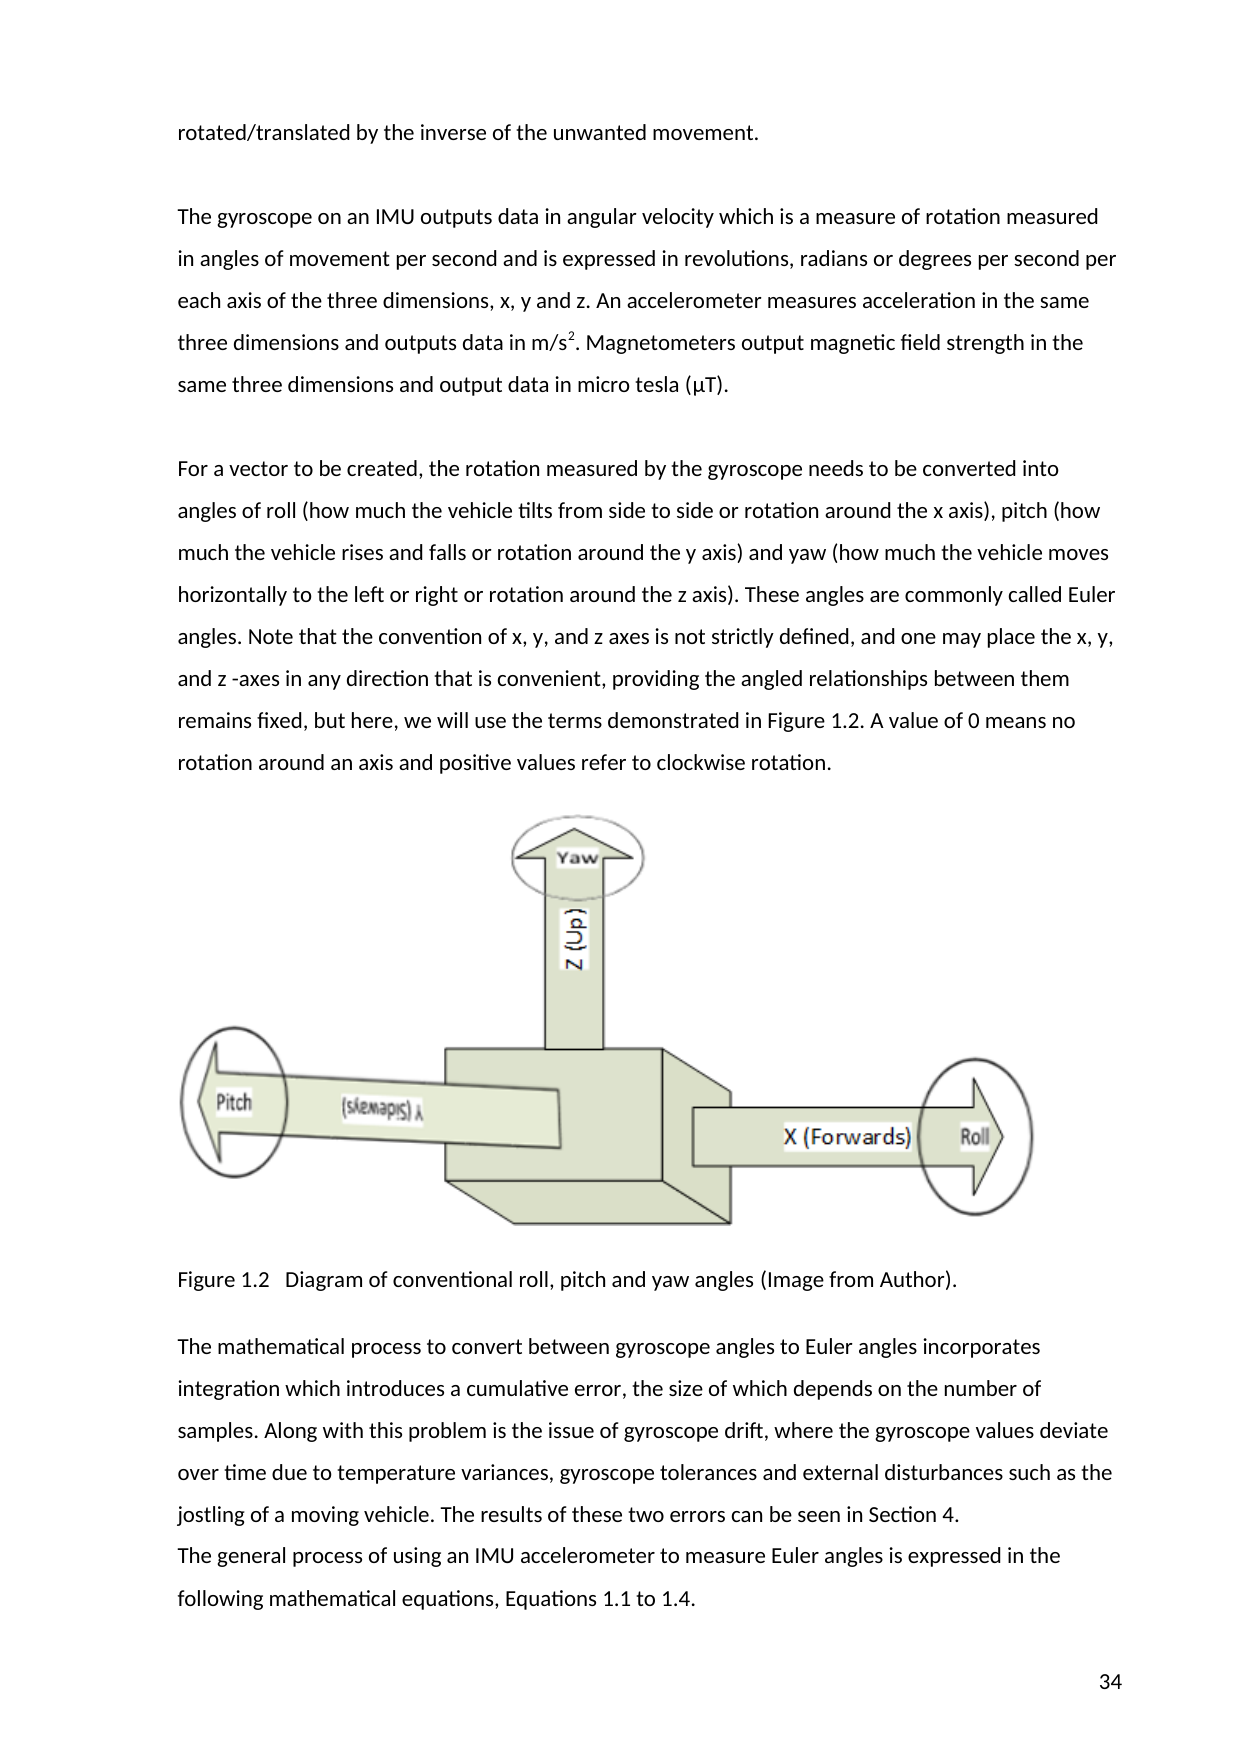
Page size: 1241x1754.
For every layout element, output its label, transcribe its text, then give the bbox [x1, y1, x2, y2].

picture [177, 814, 1035, 1226]
text Figure 1.2 Diagram of conventional roll, pitch and yaw angles (Image from Author). [177, 1265, 1122, 1293]
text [177, 118, 1122, 776]
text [177, 1332, 1122, 1612]
